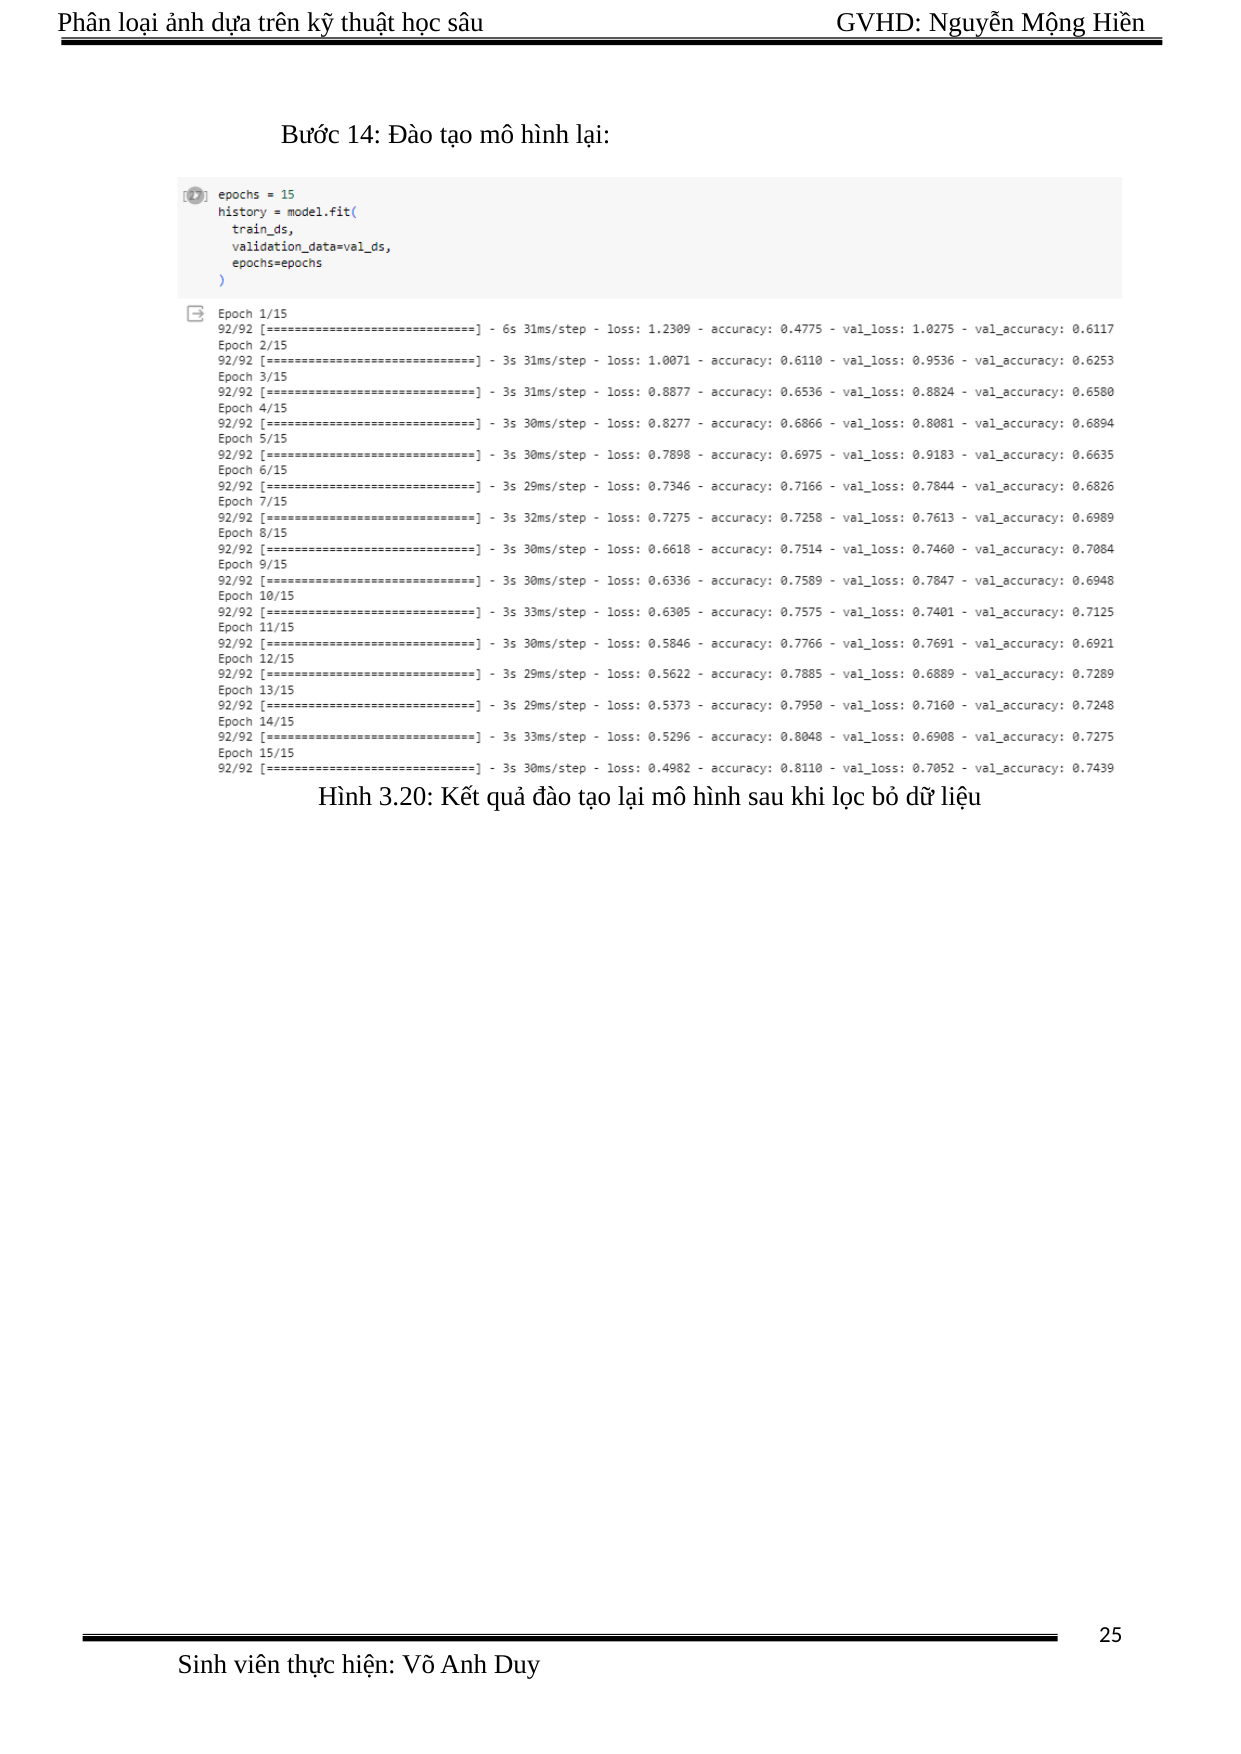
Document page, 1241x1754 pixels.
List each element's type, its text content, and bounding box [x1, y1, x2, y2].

text Hình 3.20: Kết quả đào tạo lại mô hình sau khi lọc bỏ dữ liệu [177, 781, 1122, 811]
picture [177, 177, 1123, 781]
text Bước 14: Đào tạo mô hình lại: [281, 118, 1122, 149]
